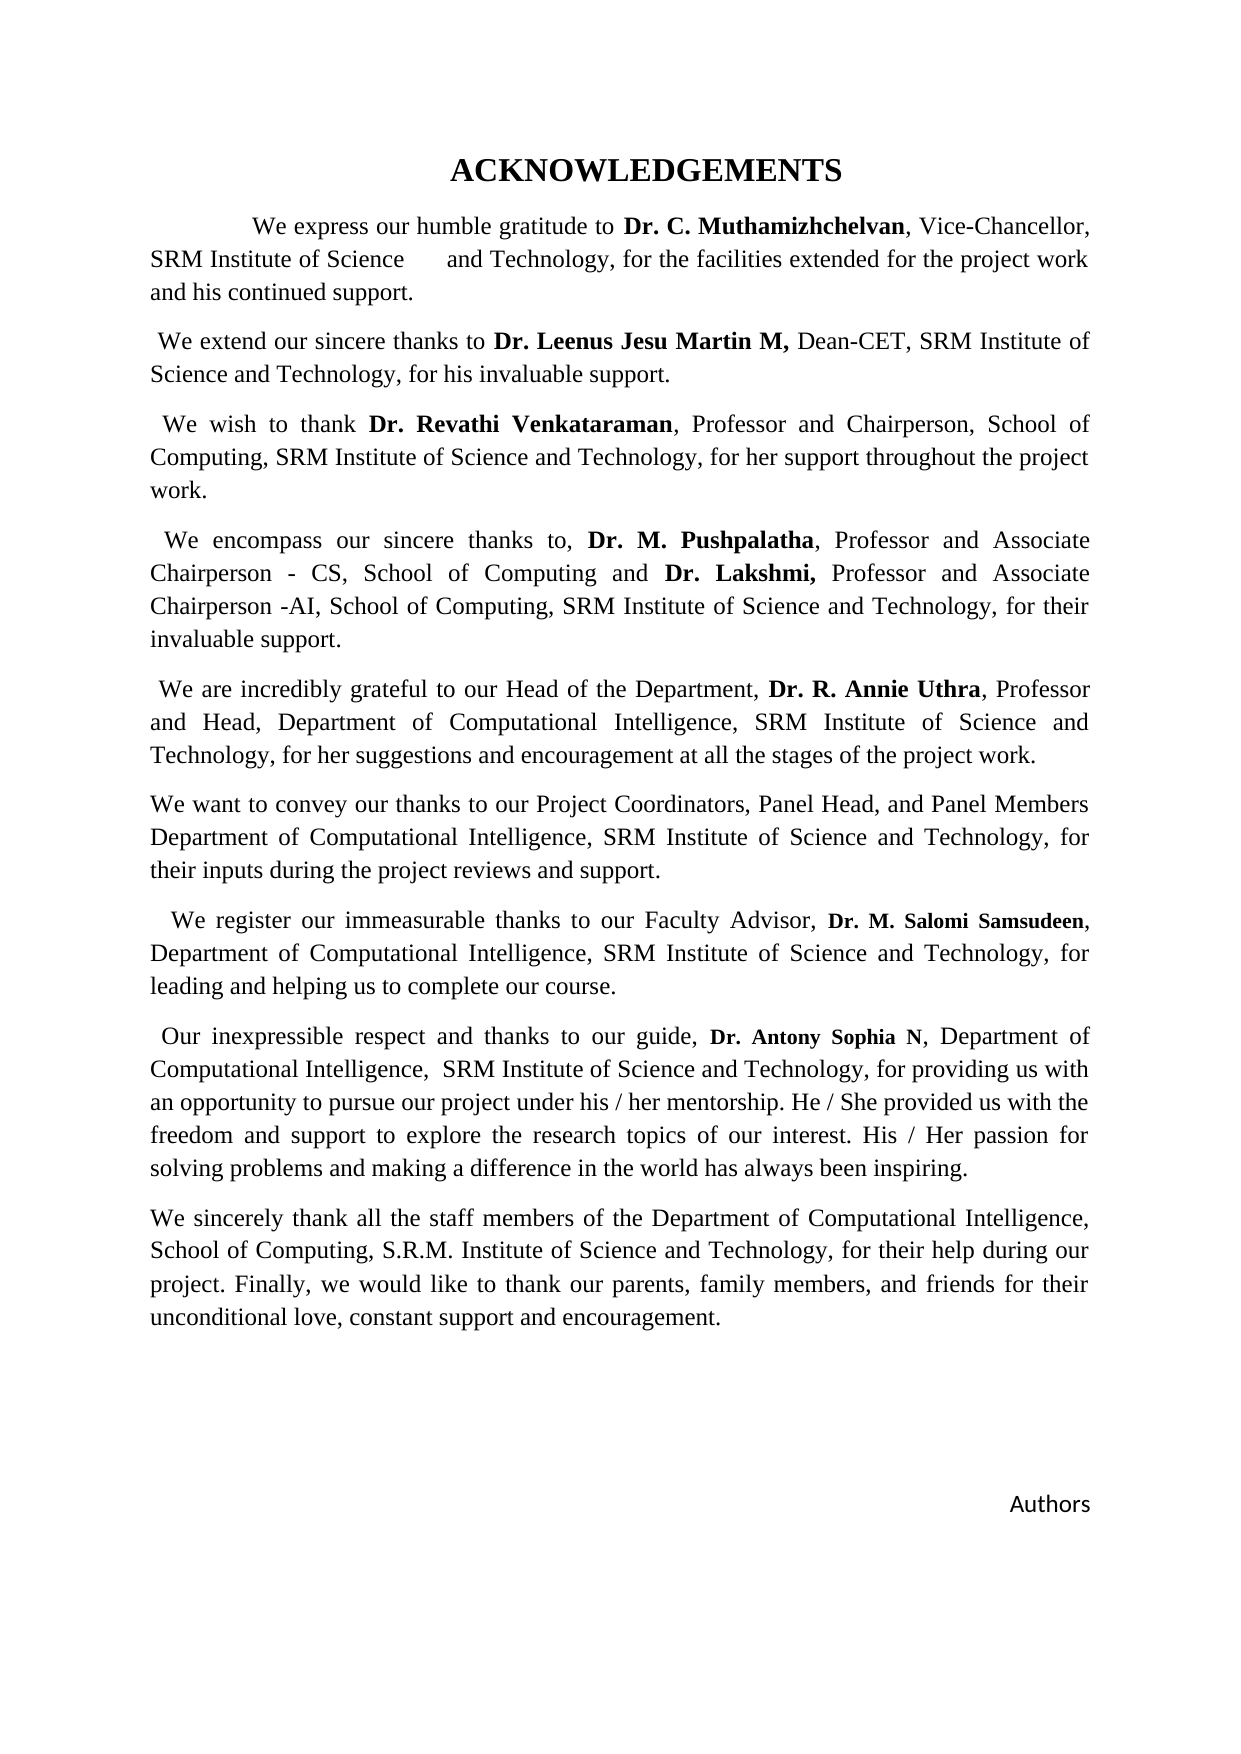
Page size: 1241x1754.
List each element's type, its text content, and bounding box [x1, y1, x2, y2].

text We express our humble gratitude to Dr. C. Muthamizhchelvan, Vice-Chancellor, SRM Institute of Science and Technology, for the facilities extended for the project work and his continued support. [150, 211, 1090, 306]
text We wish to thank Dr. Revathi Venkataraman, Professor and Chairperson, School of Computing, SRM Institute of Science and Technology, for her support throughout the project work. [150, 409, 1090, 504]
text We sincerely thank all the staff members of the Department of Computational Intelligence, School of Computing, S.R.M. Institute of Science and Technology, for their help during our project. Finally, we would like to thank our parents, family members, and friends for their unconditional love, constant support and encouragement. [150, 1203, 1090, 1363]
text We want to convey our thanks to our Project Coordinators, Panel Head, and Panel Members Department of Computational Intelligence, SRM Institute of Science and Technology, for their inputs during the project reviews and support. [150, 789, 1090, 884]
text We are incredibly grateful to our Head of the Department, Dr. R. Annie Uthra, Professor and Head, Department of Computational Intelligence, SRM Institute of Science and Technology, for her suggestions and encouragement at all the stages of the project work. [150, 674, 1090, 768]
text Authors [150, 1488, 1090, 1518]
text Our inexpressible respect and thanks to our guide, Dr. Antony Sophia N, Department of Computational Intelligence, SRM Institute of Science and Technology, for providing us with an opportunity to pursue our project under his / her mentorship. He / She provided us with the freedom and support to explore the research topics of our interest. His / Her passion for solving problems and making a difference in the world has always been inspiring. [150, 1021, 1090, 1182]
text We register our immeasurable thanks to our Faculty Advisor, Dr. M. Salomi Samsudeen, Department of Computational Intelligence, SRM Institute of Science and Technology, for leading and helping us to complete our course. [150, 905, 1090, 1000]
text We extend our sincere thanks to Dr. Leenus Jesu Martin M, Dean-CET, SRM Institute of Science and Technology, for his invaluable support. [150, 326, 1090, 388]
text ACKNOWLEDGEMENTS [375, 150, 992, 188]
text We encompass our sincere thanks to, Dr. M. Pushpalatha, Professor and Associate Chairperson - CS, School of Computing and Dr. Lakshmi, Professor and Associate Chairperson -AI, School of Computing, SRM Institute of Science and Technology, for their invaluable support. [150, 525, 1090, 653]
